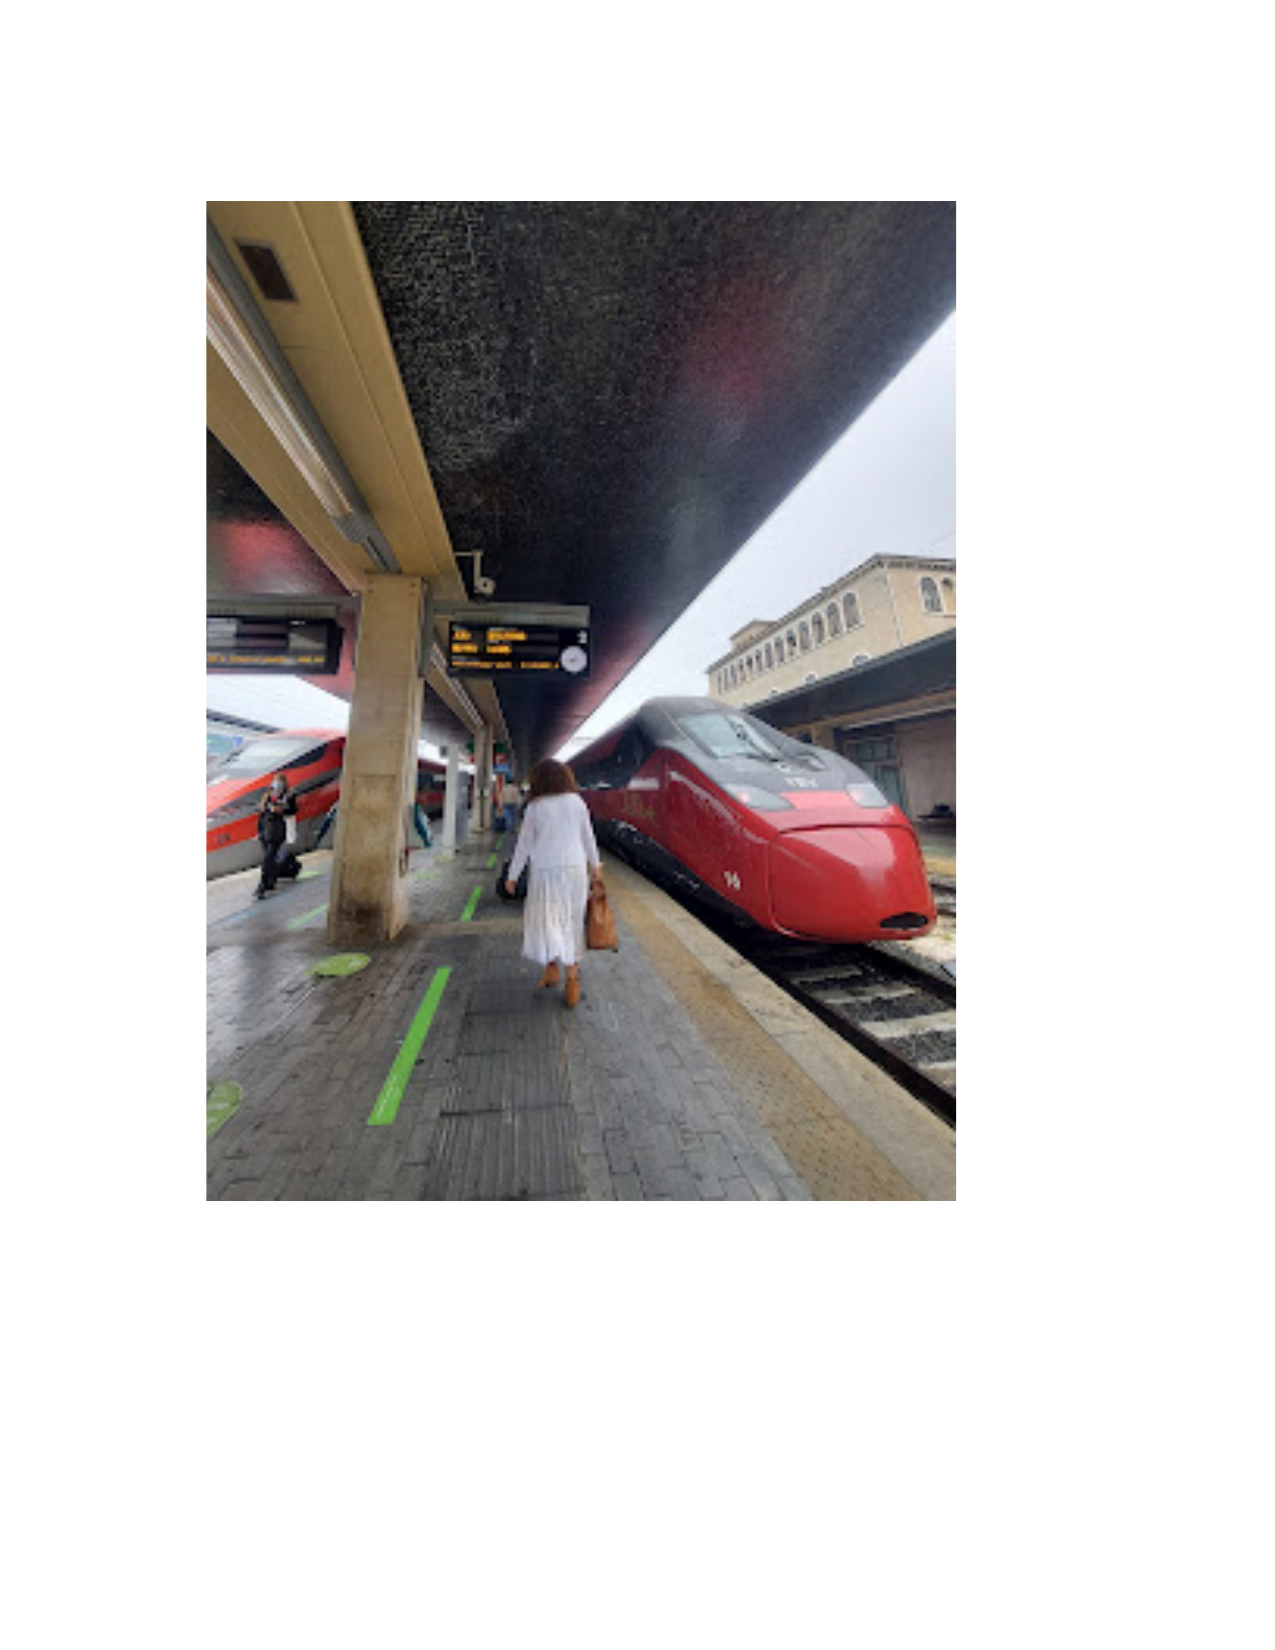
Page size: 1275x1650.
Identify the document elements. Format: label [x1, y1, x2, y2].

picture [206, 201, 957, 1201]
